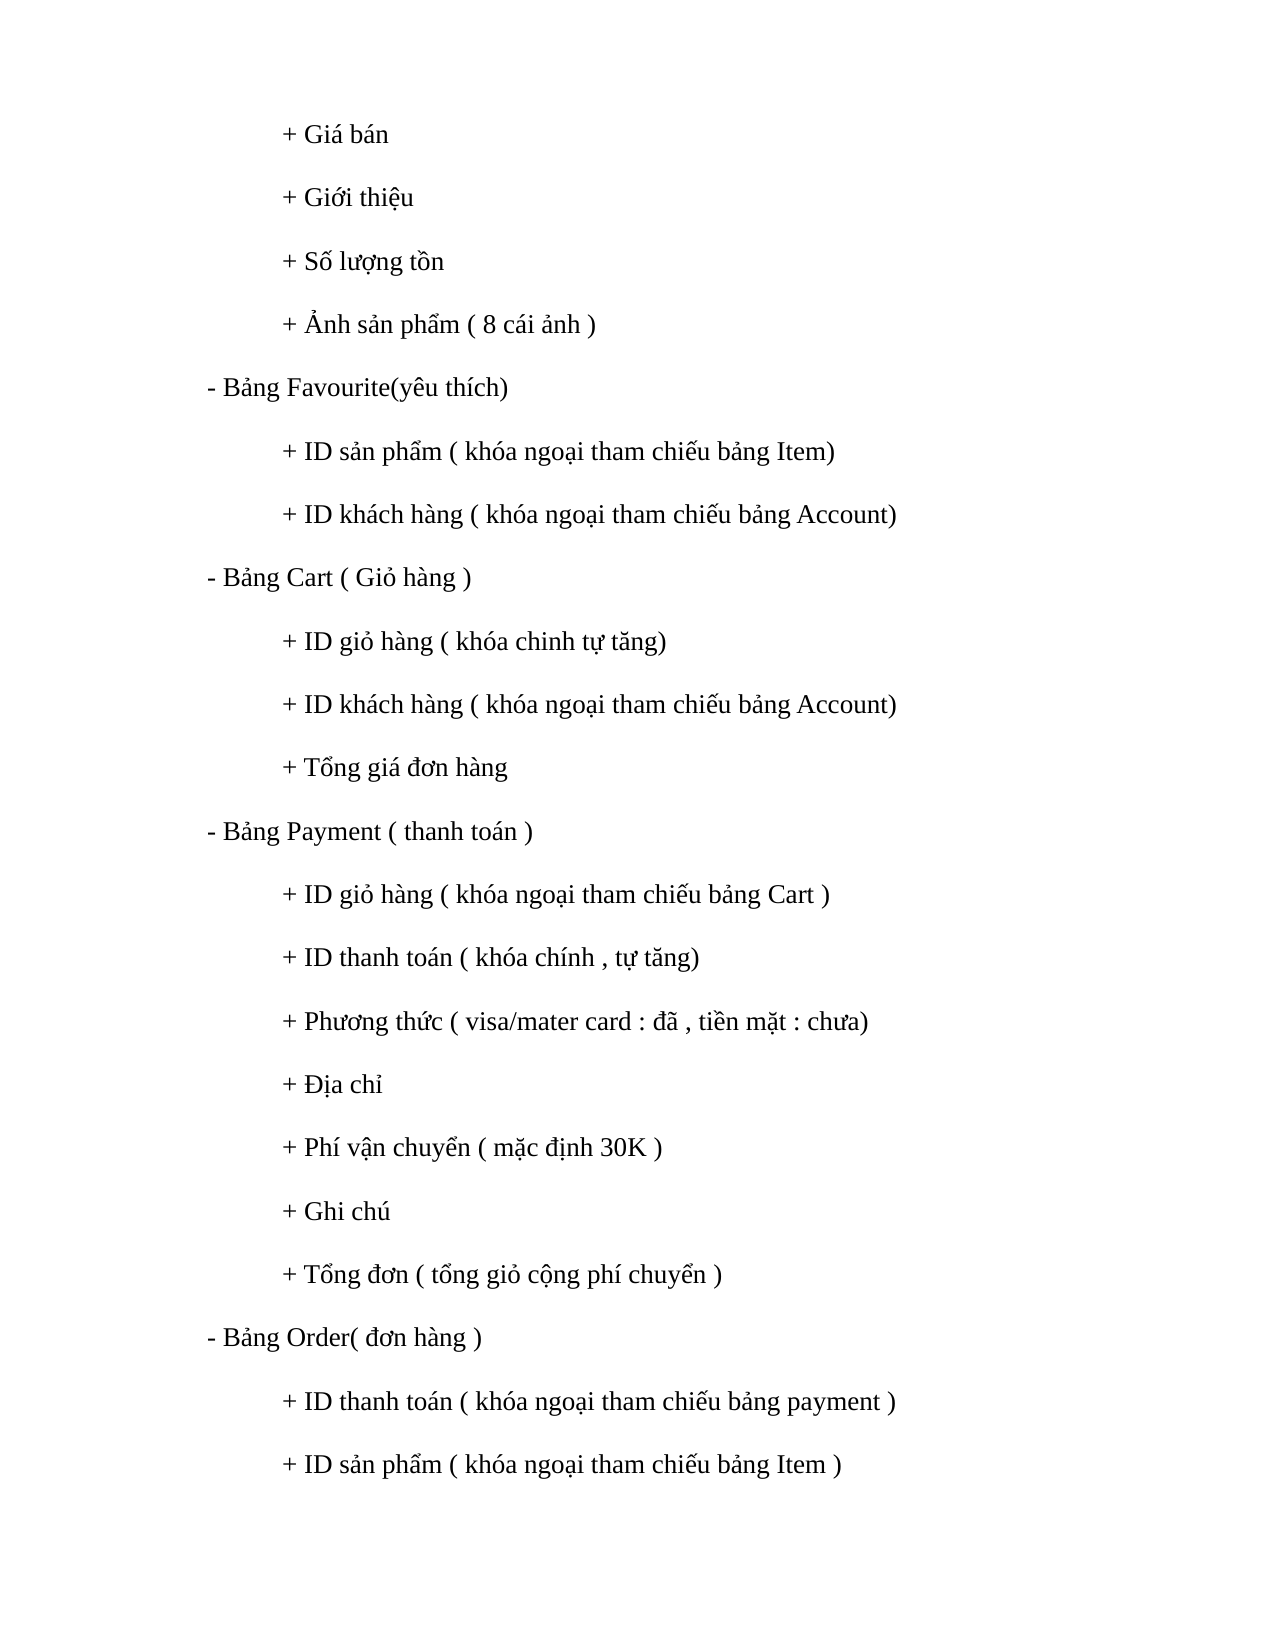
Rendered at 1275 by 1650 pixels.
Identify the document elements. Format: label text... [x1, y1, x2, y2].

text + ID khách hàng ( khóa ngoại tham chiếu bảng Account) [207, 688, 1157, 719]
text + ID thanh toán ( khóa ngoại tham chiếu bảng payment ) [207, 1385, 1157, 1416]
text + Phí vận chuyển ( mặc định 30K ) [207, 1131, 1157, 1163]
text + ID sản phẩm ( khóa ngoại tham chiếu bảng Item ) [207, 1448, 1157, 1479]
text + ID sản phẩm ( khóa ngoại tham chiếu bảng Item) [207, 435, 1157, 466]
text + Giá bán [207, 118, 1157, 149]
text - Bảng Favourite(yêu thích) [207, 371, 1157, 403]
text + Ghi chú [207, 1195, 1157, 1226]
text + Phương thức ( visa/mater card : đã , tiền mặt : chưa) [207, 1005, 1157, 1036]
text + Giới thiệu [207, 181, 1157, 213]
text + ID thanh toán ( khóa chính , tự tăng) [207, 941, 1157, 973]
text + Tổng giá đơn hàng [207, 751, 1157, 783]
text + Số lượng tồn [207, 245, 1157, 276]
text + Ảnh sản phẩm ( 8 cái ảnh ) [207, 308, 1157, 339]
text - Bảng Order( đơn hàng ) [207, 1321, 1157, 1353]
text - Bảng Cart ( Giỏ hàng ) [207, 561, 1157, 593]
text + ID khách hàng ( khóa ngoại tham chiếu bảng Account) [207, 498, 1157, 529]
text + Địa chỉ [207, 1068, 1157, 1099]
text + ID giỏ hàng ( khóa chinh tự tăng) [207, 625, 1157, 656]
text + Tổng đơn ( tổng giỏ cộng phí chuyển ) [207, 1258, 1157, 1289]
text - Bảng Payment ( thanh toán ) [207, 815, 1157, 846]
text + ID giỏ hàng ( khóa ngoại tham chiếu bảng Cart ) [207, 878, 1157, 909]
